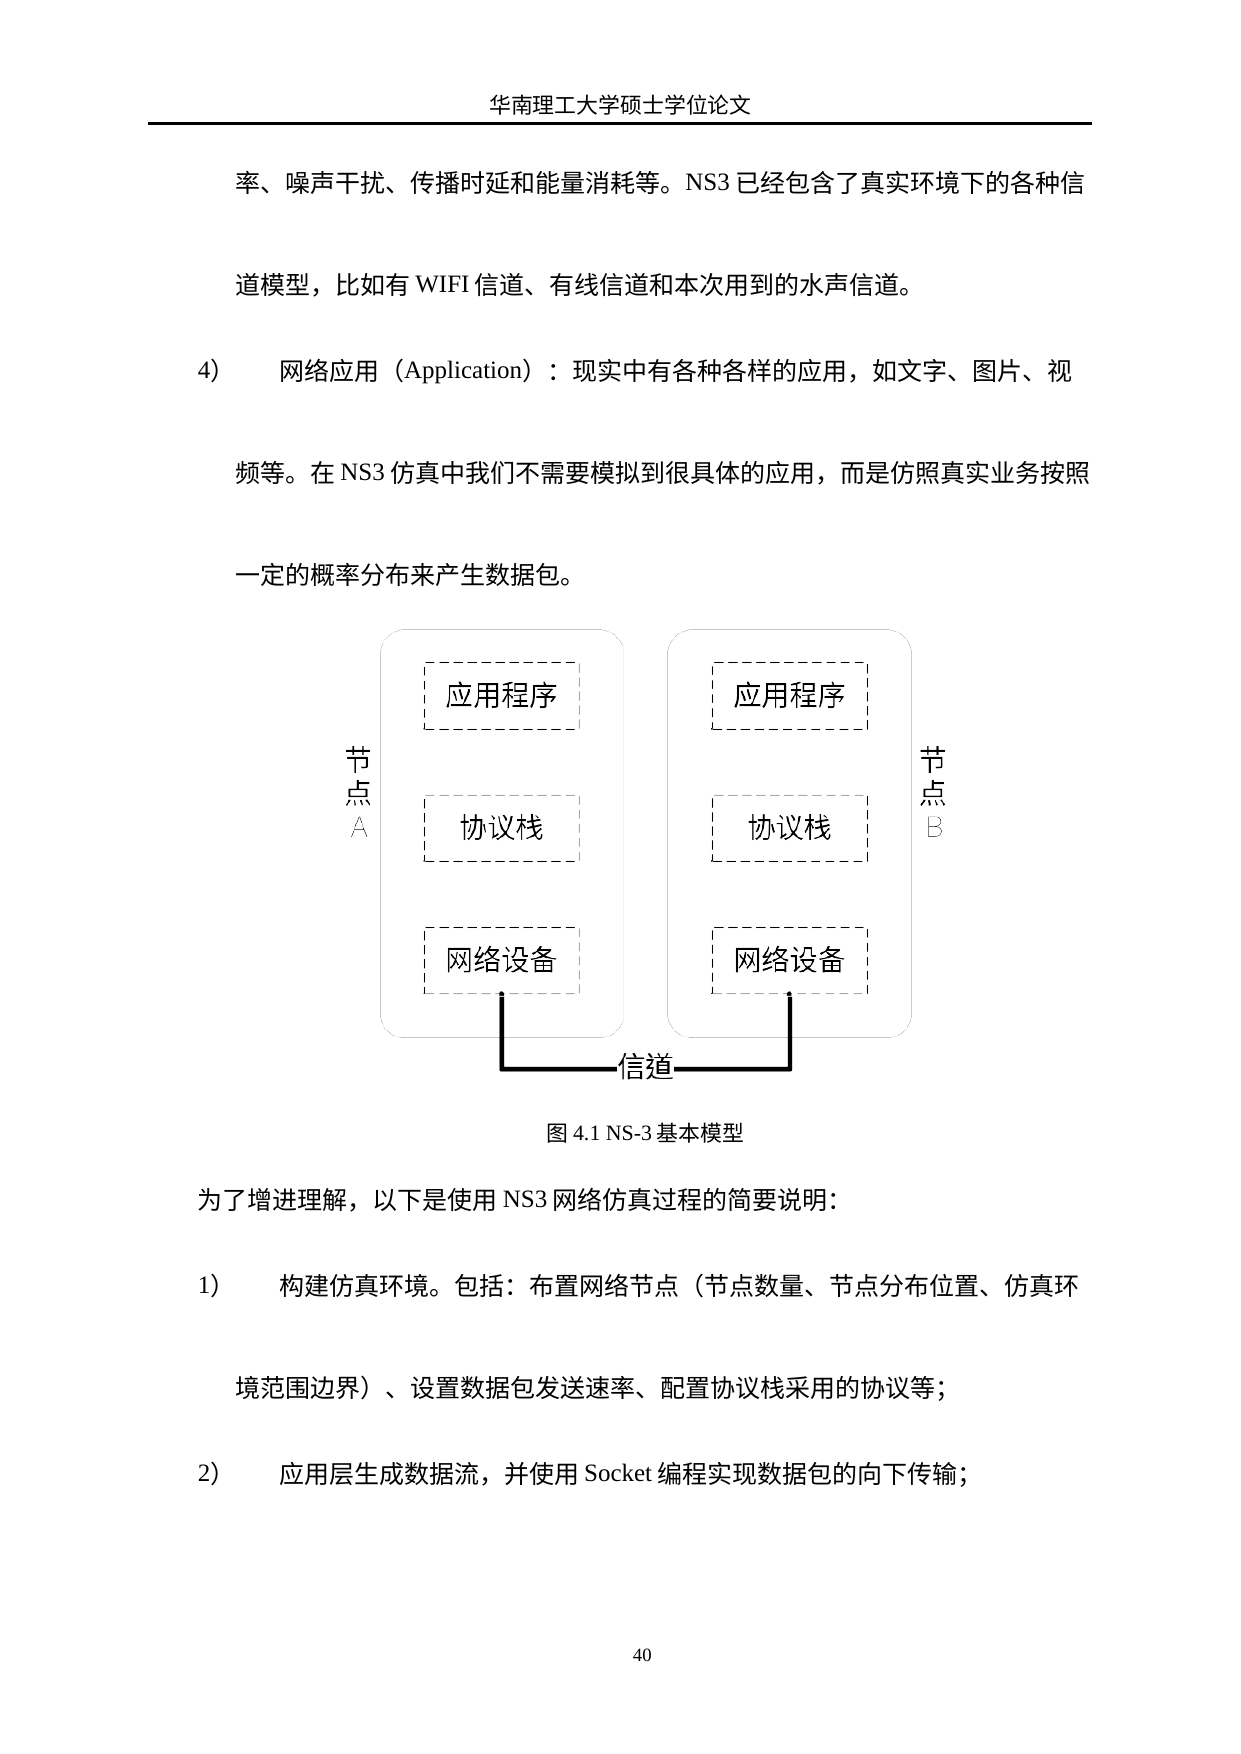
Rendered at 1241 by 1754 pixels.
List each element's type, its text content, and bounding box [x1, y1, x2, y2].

text 图4.1 NS-3基本模型 [198, 1115, 1092, 1149]
list 网络应用（Application）：现实中有各种各样的应用，如文字、图片、视频等。在NS3仿真中我们不需要模拟到很具体的应用，而是仿照真实业务按照一定的概率分布来产生数据包。 [198, 336, 1092, 607]
text 为了增进理解，以下是使用NS3网络仿真过程的简要说明： [148, 1165, 1092, 1233]
list 应用层生成数据流，并使用Socket编程实现数据包的向下传输； [198, 1439, 1092, 1507]
list 构建仿真环境。包括：布置网络节点（节点数量、节点分布位置、仿真环境范围边界）、设置数据包发送速率、配置协议栈采用的协议等； [198, 1251, 1092, 1421]
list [198, 148, 1092, 317]
